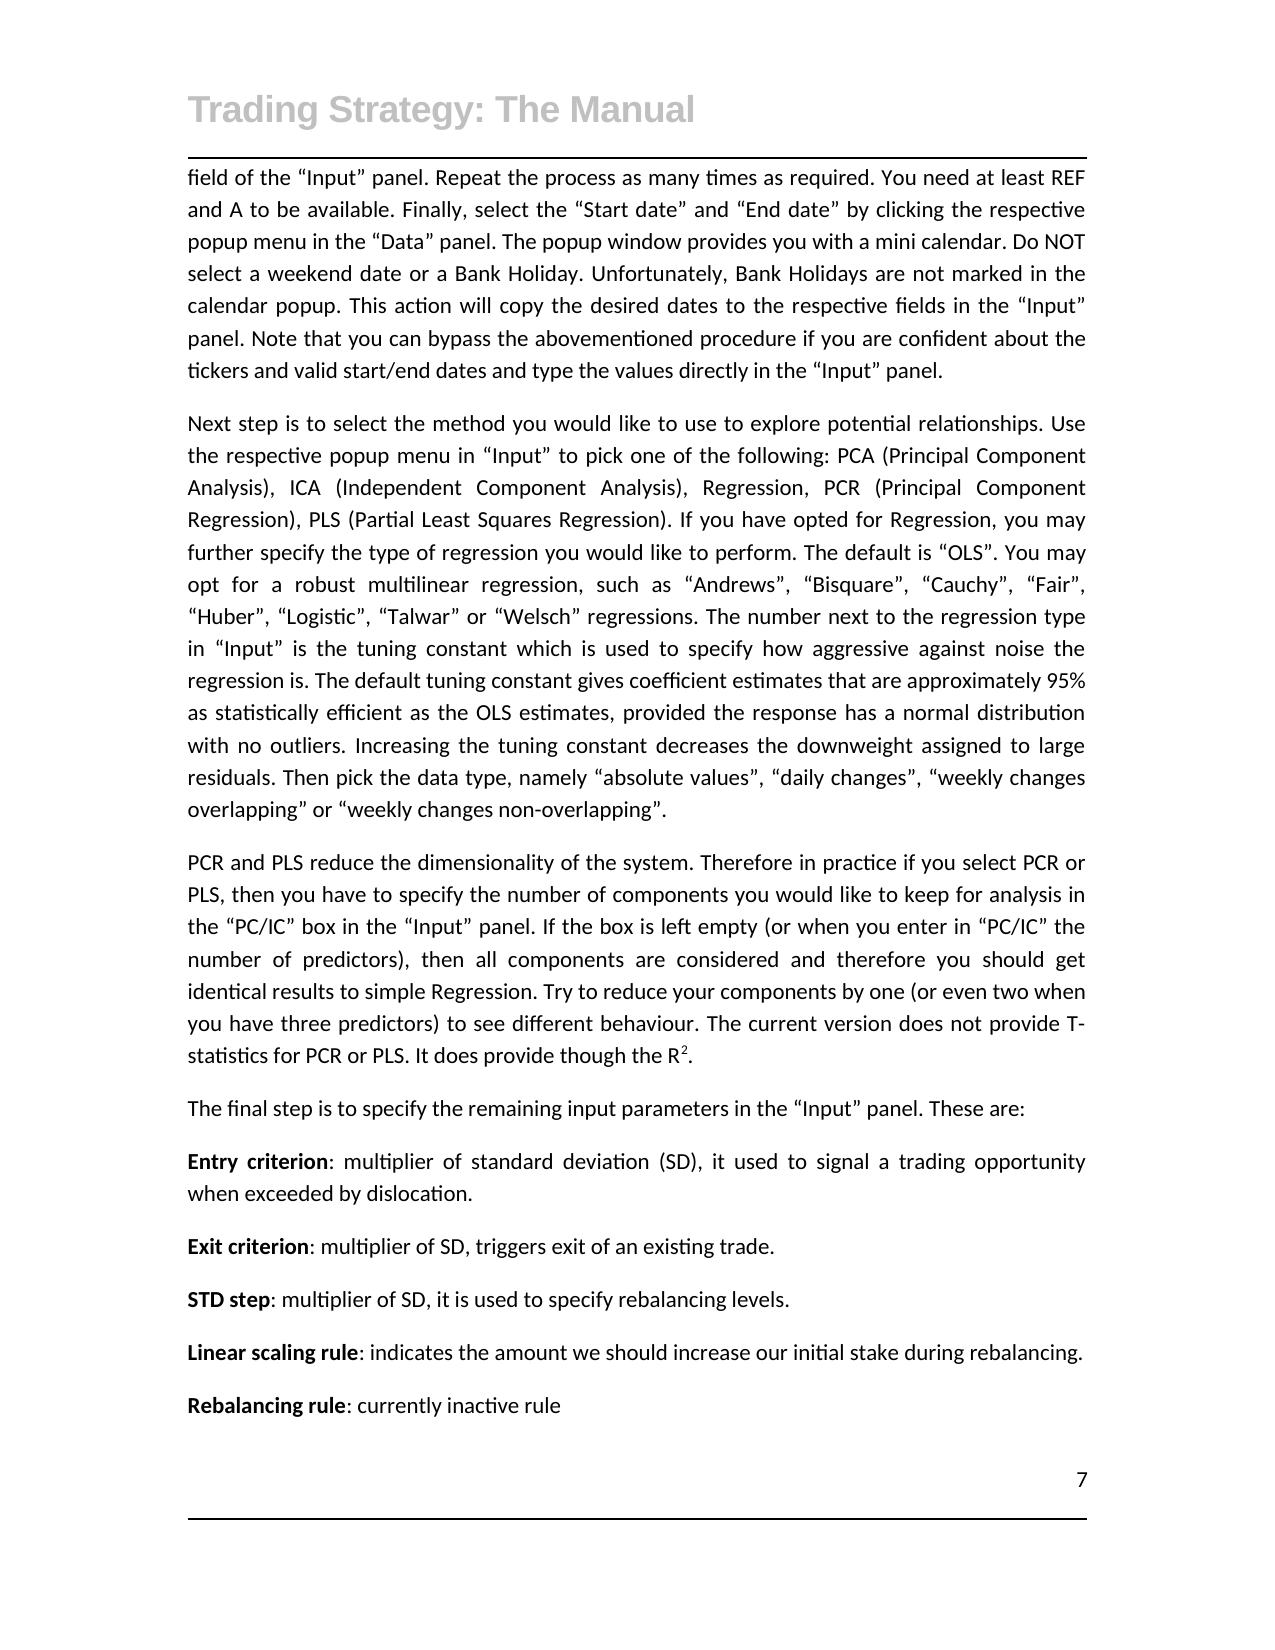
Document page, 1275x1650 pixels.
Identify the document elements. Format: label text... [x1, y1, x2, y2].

text Next step is to select the method you would like to use to explore potential relationships. Use the respective popup menu in “Input” to pick one of the following: PCA (Principal Component Analysis), (Independent Component Analysis), Regression, PCR (Principal Component Regression), PLS (Partial Least Squares Regression). If you have opted for Regression, you may further specify the type of regression you would like to perform. The default is “OLS”. You may opt for a robust multilinear regression, such as “Andrews”, “Bisquare”, “Cauchy”, “Fair”, “Huber”, “Logistic”, “Talwar” or “Welsch” regressions. The number next to the regression type in “Input” is the tuning constant which is used to specify how aggressive against noise the regression is. The default tuning constant gives coefficient estimates that are approximately 95% as statistically efficient as the OLS estimates, provided the response has a normal distribution with no outliers. Increasing the tuning constant decreases the downweight assigned to large residuals. Then pick the data type, namely “absolute values”, “daily changes”, “weekly changes overlapping” or “weekly changes non-overlapping”. [187, 409, 1087, 823]
text Linear scaling rule: indicates the amount we should increase our initial stake during rebalancing. [187, 1338, 1087, 1367]
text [187, 163, 1087, 384]
text STD step: multiplier of SD, it is used to specify rebalancing levels. [187, 1286, 1087, 1313]
text Rebalancing rule: currently inactive rule [187, 1392, 1087, 1419]
text Entry criterion: multiplier of standard deviation (SD), it used to signal a trading opportunity when exceeded by dislocation. [187, 1147, 1087, 1207]
text Exit criterion: multiplier of SD, triggers exit of an existing trade. [187, 1232, 1087, 1261]
text The final step is to specify the remaining input parameters in the “Input” panel. These are: [187, 1094, 1087, 1122]
text PCR and PLS reduce the dimensionality of the system. Therefore in practice if you select PCR or PLS, then you have to specify the number of components you would like to keep for analysis in the “PC/IC” box in the “Input” panel. If the box is left empty (or when you enter in “PC/IC” the number of predictors), then all components are considered and therefore you should get identical results to simple Regression. Try to reduce your components by one (or even two when you have three predictors) to see different behaviour. The current version does not provide T-statistics for PCR or PLS. It does provide though the R2. [187, 848, 1087, 1069]
